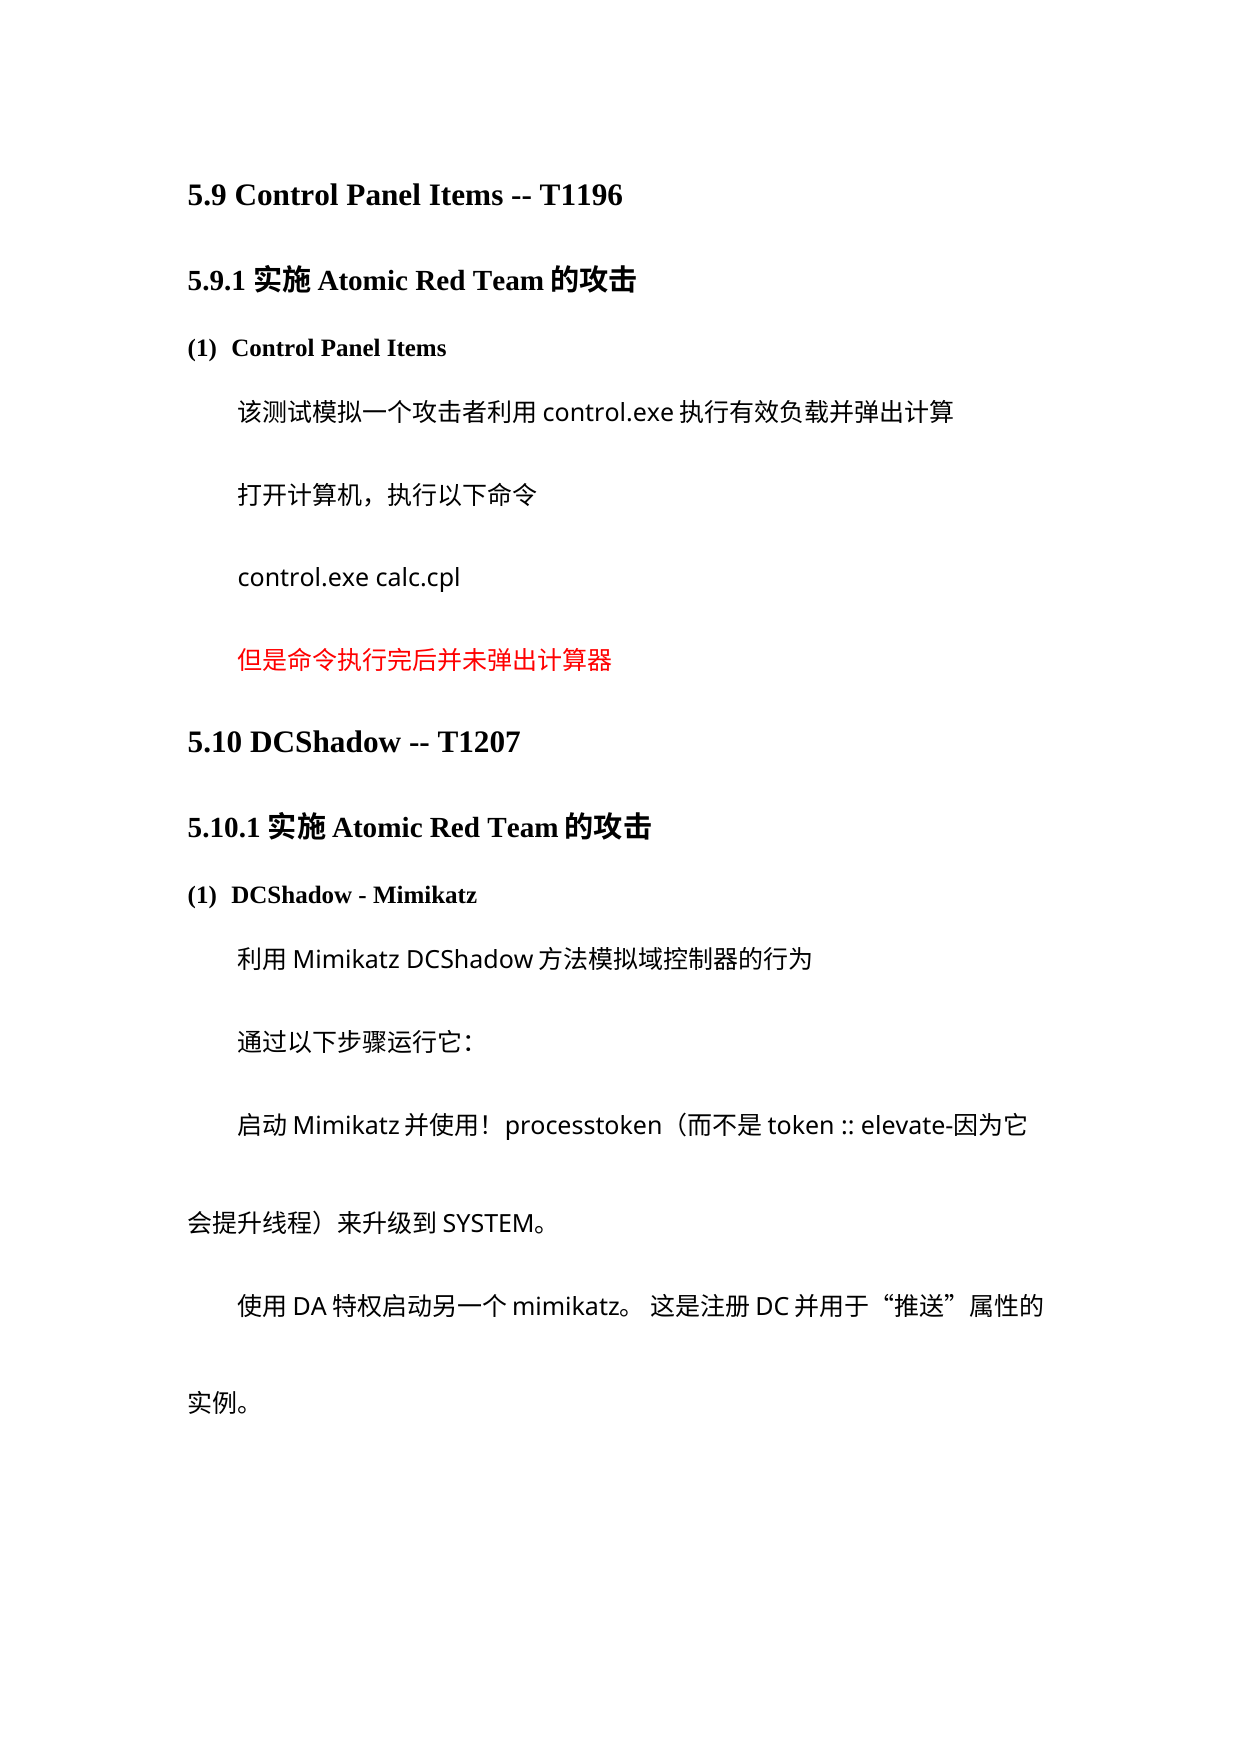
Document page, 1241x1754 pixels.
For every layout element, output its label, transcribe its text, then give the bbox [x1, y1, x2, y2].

subtitle DCShadow -- T1207 [187, 709, 1053, 774]
subtitle 实施Atomic Red Team的攻击 [187, 792, 1053, 857]
subtitle Control Panel Items -- T1196 [187, 162, 1053, 227]
text control.exe calc.cpl [187, 544, 1053, 609]
subtitle 实施Atomic Red Team的攻击 [187, 245, 1053, 310]
subtitle Control Panel Items [187, 331, 1053, 363]
subtitle DCShadow - Mimikatz [187, 878, 1053, 911]
text 该测试模拟一个攻击者利用control.exe执行有效负载并弹出计算 [187, 378, 1053, 443]
text 打开计算机，执行以下命令 [187, 461, 1053, 526]
text 使用DA特权启动另一个mimikatz。 这是注册DC并用于“推送”属性的实例。 [187, 1272, 1053, 1434]
text 通过以下步骤运行它： [187, 1008, 1053, 1073]
text 启动Mimikatz并使用！processtoken（而不是token :: elevate-因为它会提升线程）来升级到SYSTEM。 [187, 1091, 1053, 1254]
text 但是命令执行完后并未弹出计算器 [187, 626, 1053, 691]
text 利用Mimikatz DCShadow方法模拟域控制器的行为 [187, 925, 1053, 990]
